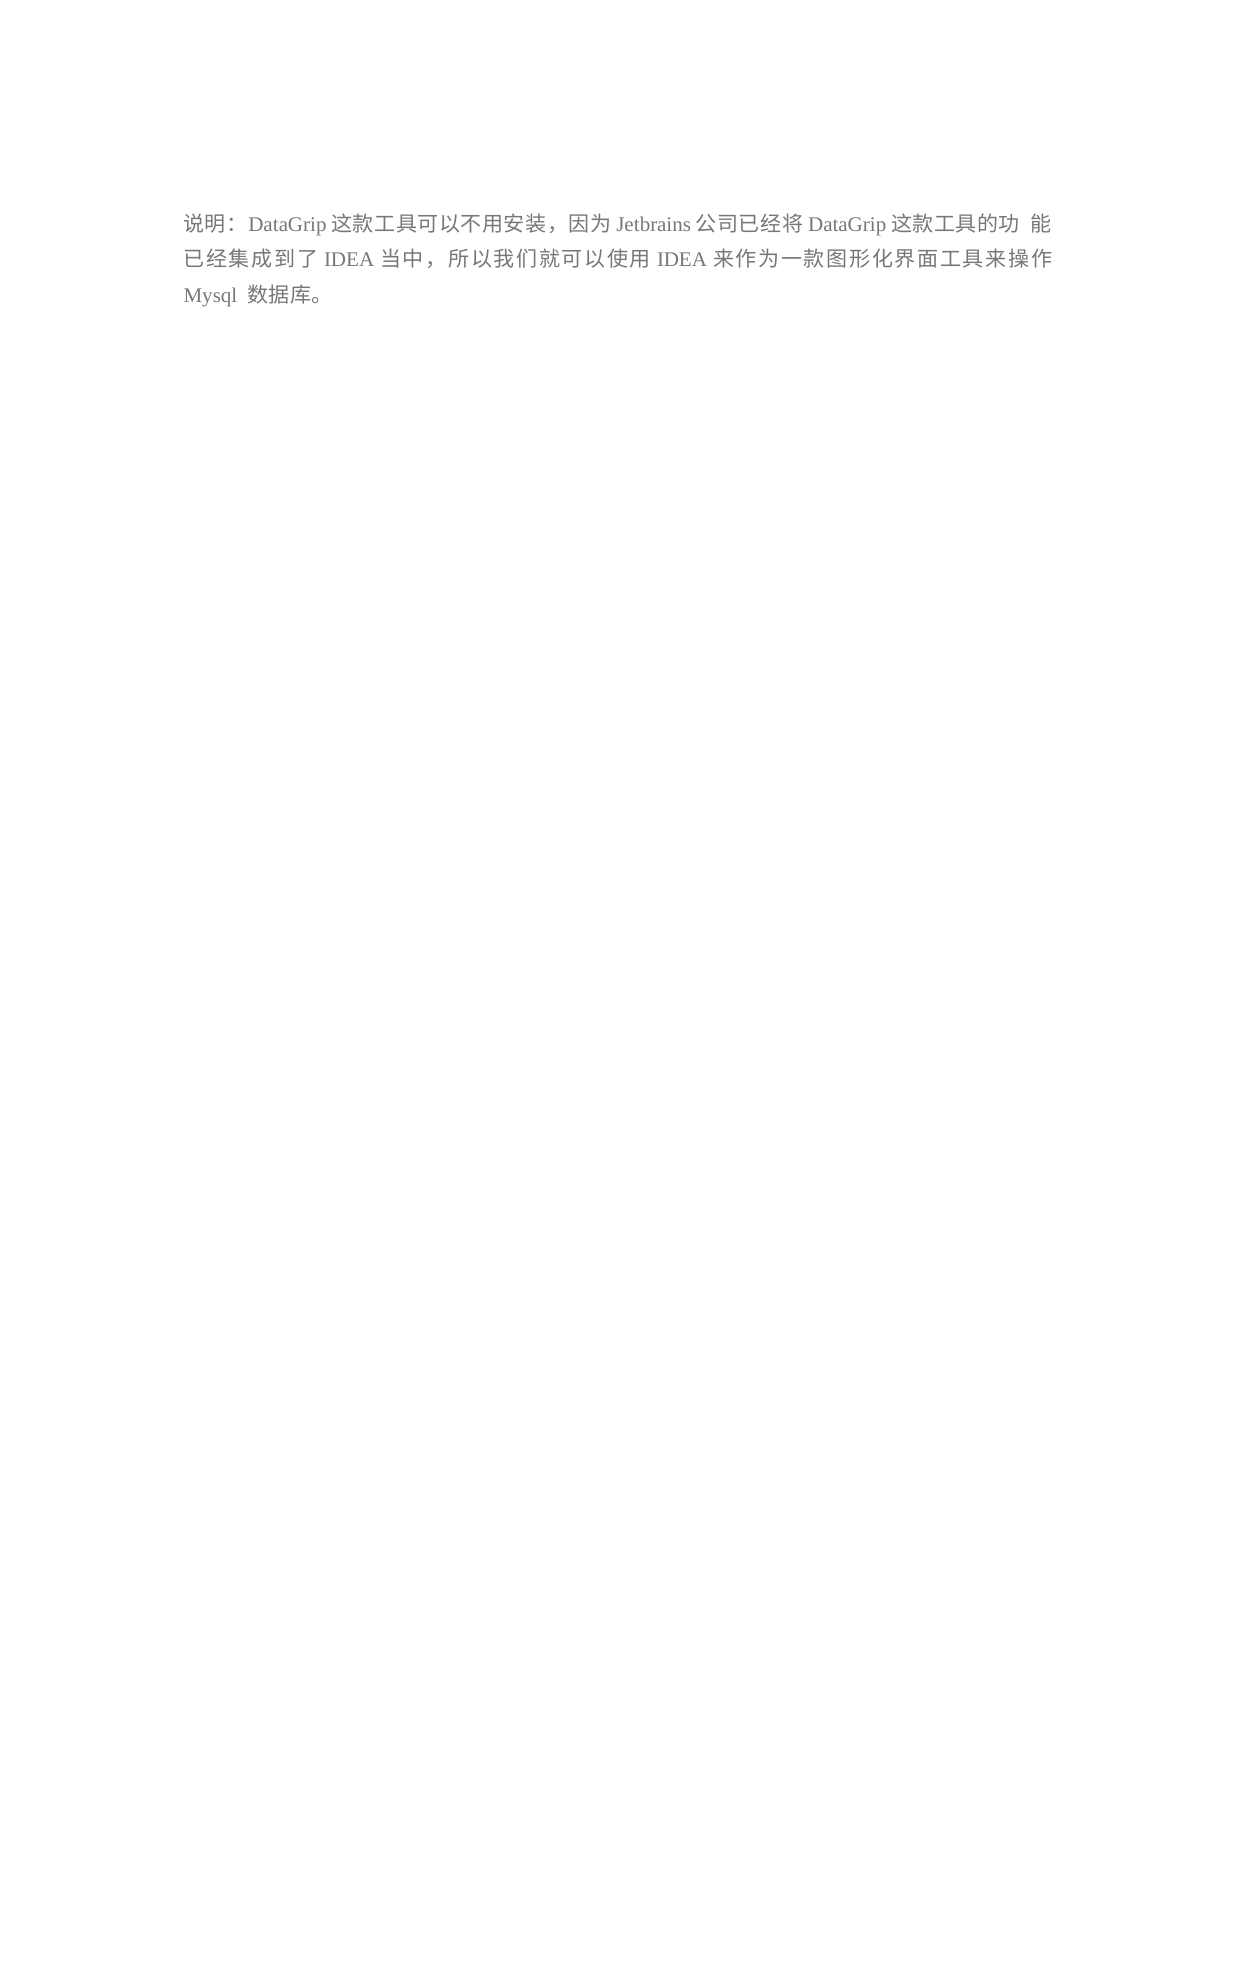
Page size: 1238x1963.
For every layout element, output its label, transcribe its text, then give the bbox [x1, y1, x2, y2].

text 说明：DataGrip这款工具可以不用安装，因为Jetbrains公司已经将DataGrip这款工具的功 能已经集成到了IDEA当中，所以我们就可以使用IDEA来作为一款图形化界面工具来操作Mysql 数据库。 [183, 157, 1052, 309]
